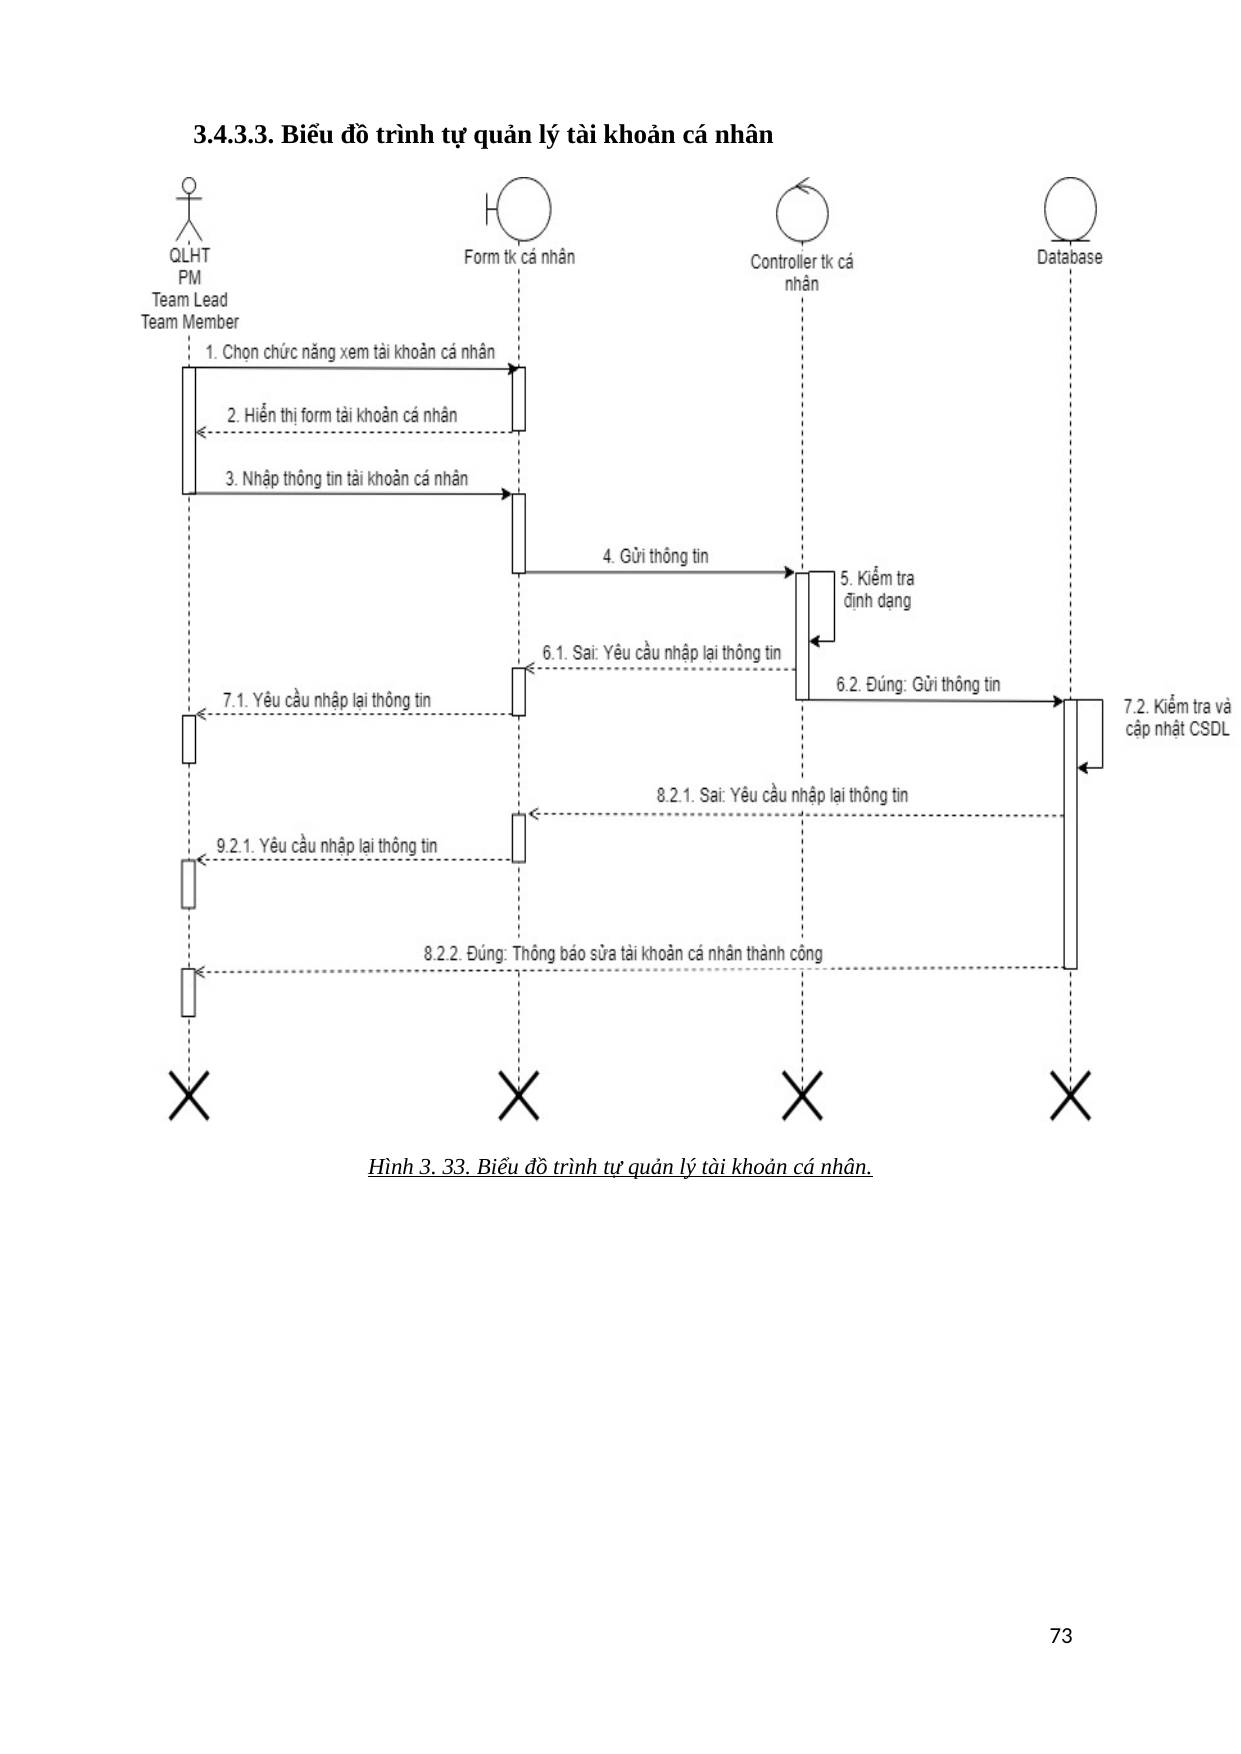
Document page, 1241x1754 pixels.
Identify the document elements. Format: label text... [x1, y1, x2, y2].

subtitle 3.4.3.3. Biểu đồ trình tự quản lý tài khoản cá nhân [118, 118, 1122, 149]
picture [118, 177, 1241, 1122]
